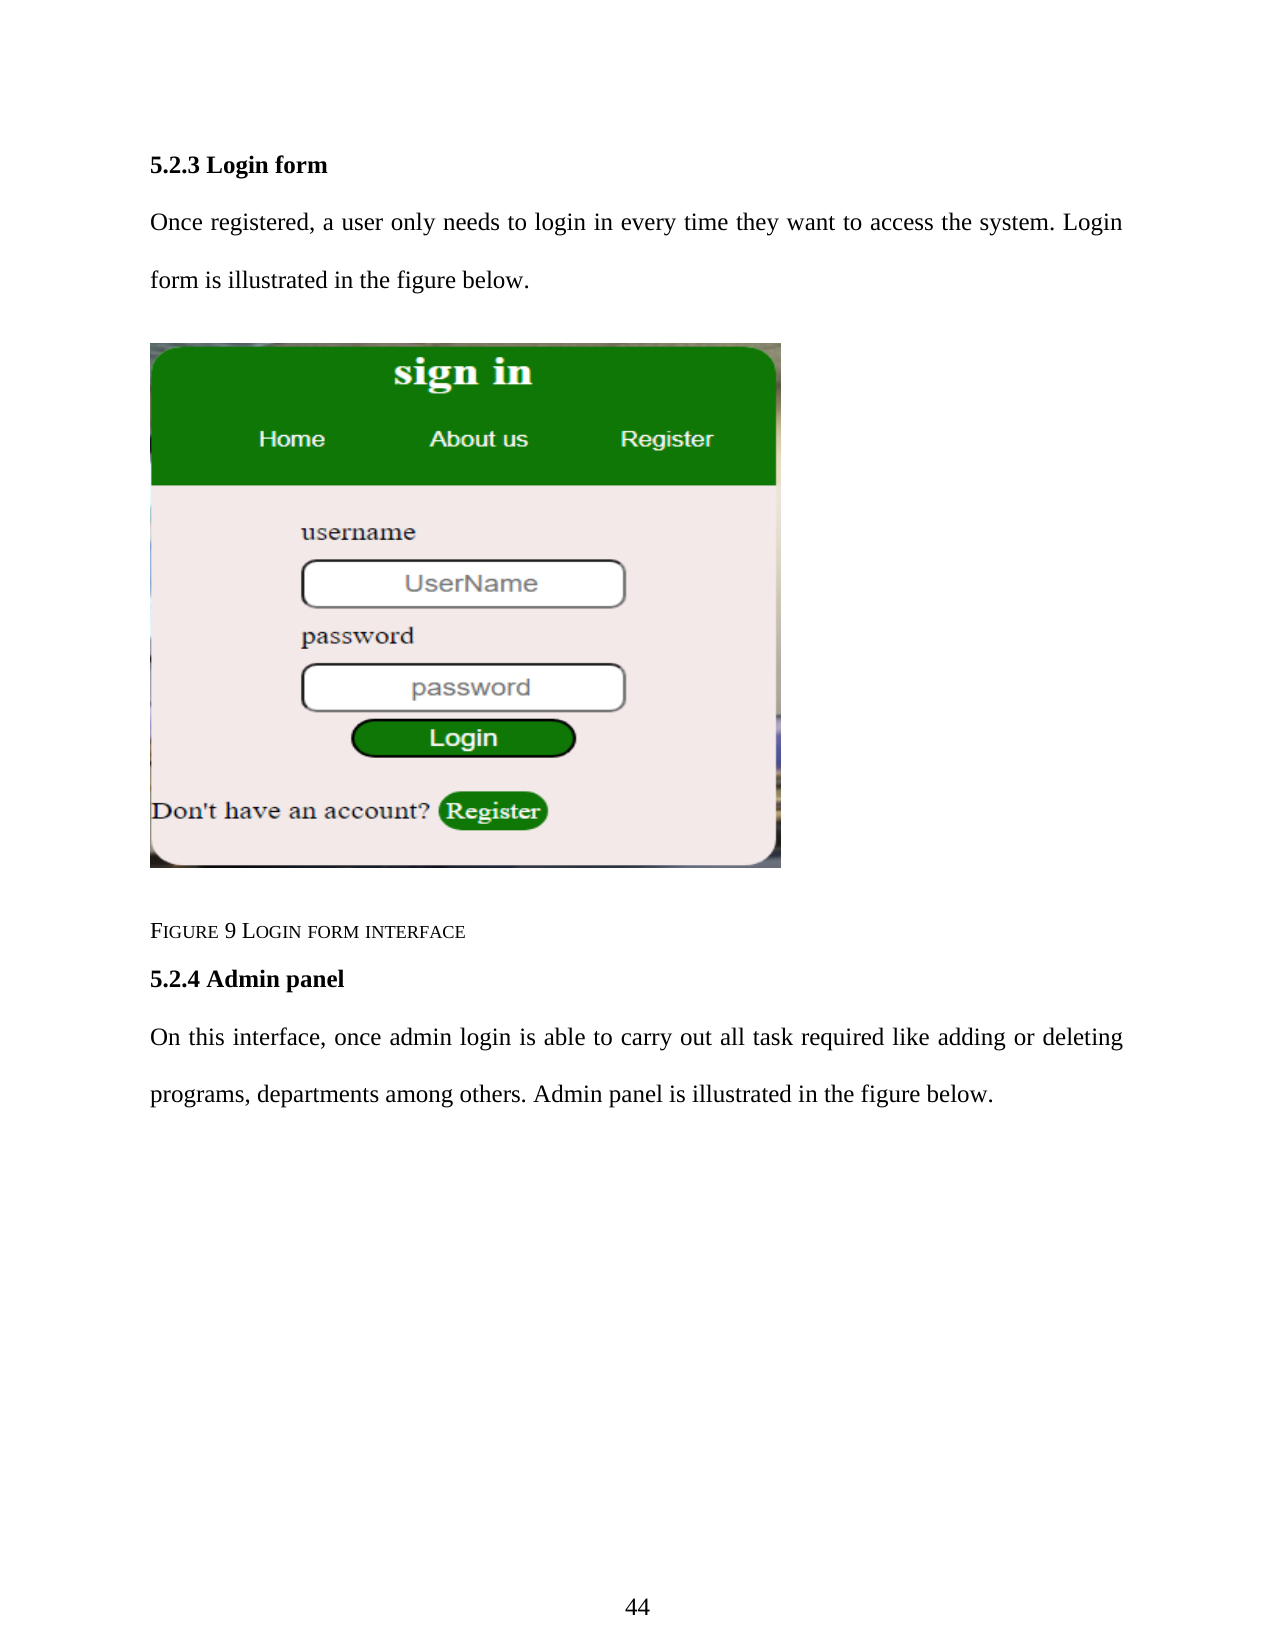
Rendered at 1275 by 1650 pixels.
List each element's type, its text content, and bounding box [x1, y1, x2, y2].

subtitle 5.2.3 Login form [150, 150, 1125, 179]
text Once registered, a user only needs to login in every time they want to access the system. Login form is illustrated in the figure below. [150, 207, 1125, 294]
picture [150, 343, 781, 868]
subtitle 5.2.4 Admin panel [150, 964, 1125, 993]
text On this interface, once admin login is able to carry out all task required like adding or deleting programs, departments among others. Admin panel is illustrated in the figure below. [150, 1022, 1125, 1108]
